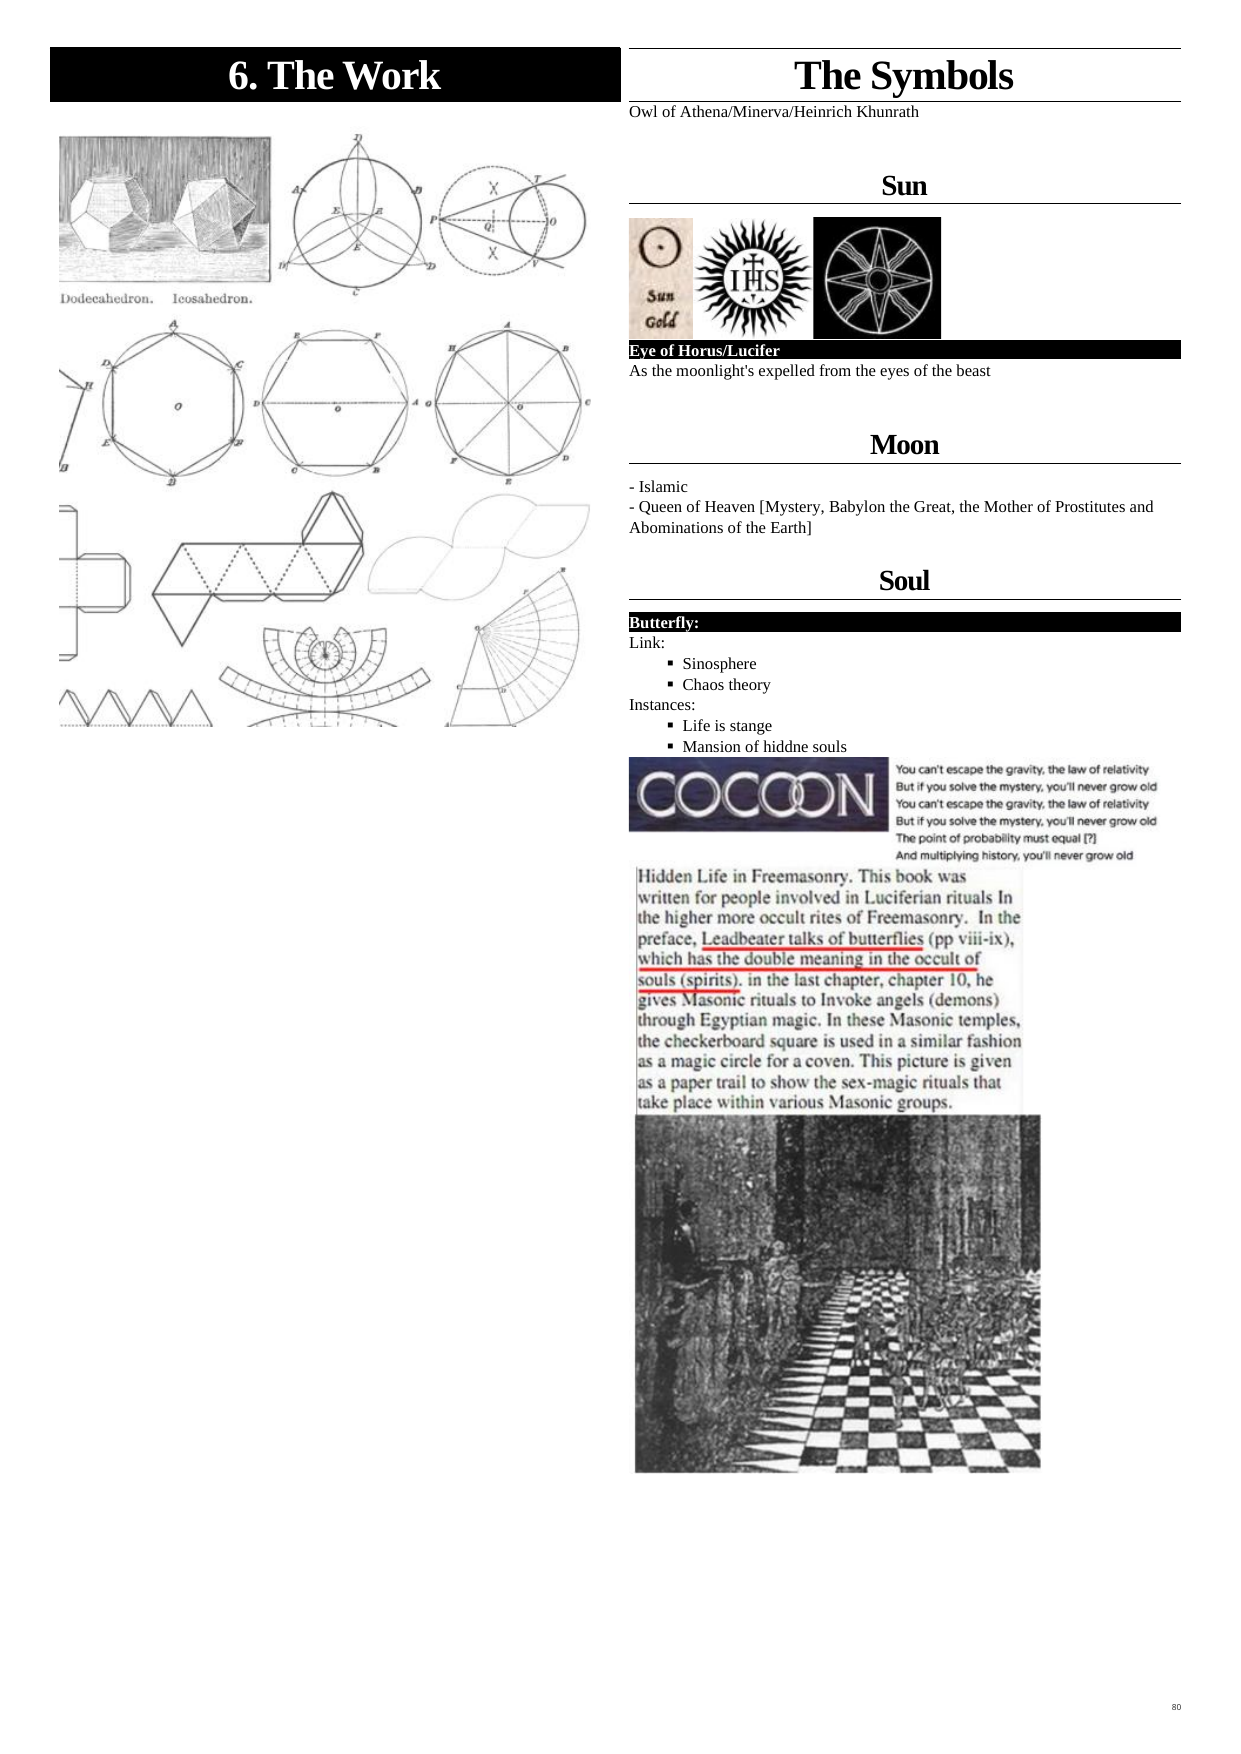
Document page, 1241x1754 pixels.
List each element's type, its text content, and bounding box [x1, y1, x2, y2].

subtitle Soul [629, 563, 1181, 599]
text - Islamic [629, 476, 1181, 496]
text Owl of Athena/Minerva/Heinrich Khunrath [629, 102, 1181, 121]
text Link: [629, 633, 1181, 652]
picture [59, 126, 591, 727]
list Life is stange [666, 716, 1181, 735]
picture [628, 217, 942, 339]
list Sinosphere [666, 654, 1181, 673]
picture [628, 757, 1161, 1474]
subtitle Butterfly: [629, 612, 1181, 632]
text - Queen of Heaven [Mystery, Babylon the Great, the Mother of Prostitutes and Abominations of the Earth] [629, 497, 1181, 537]
subtitle Eye of Horus/Lucifer [629, 340, 1181, 359]
subtitle The Symbols [629, 49, 1181, 101]
text Instances: [629, 695, 1181, 714]
subtitle Moon [629, 427, 1181, 463]
subtitle Sun [629, 168, 1181, 203]
text As the moonlight's expelled from the eyes of the beast [629, 361, 1181, 380]
list Chaos theory [666, 674, 1181, 694]
list Mansion of hiddne souls [666, 736, 1181, 756]
subtitle The Work [51, 49, 619, 101]
